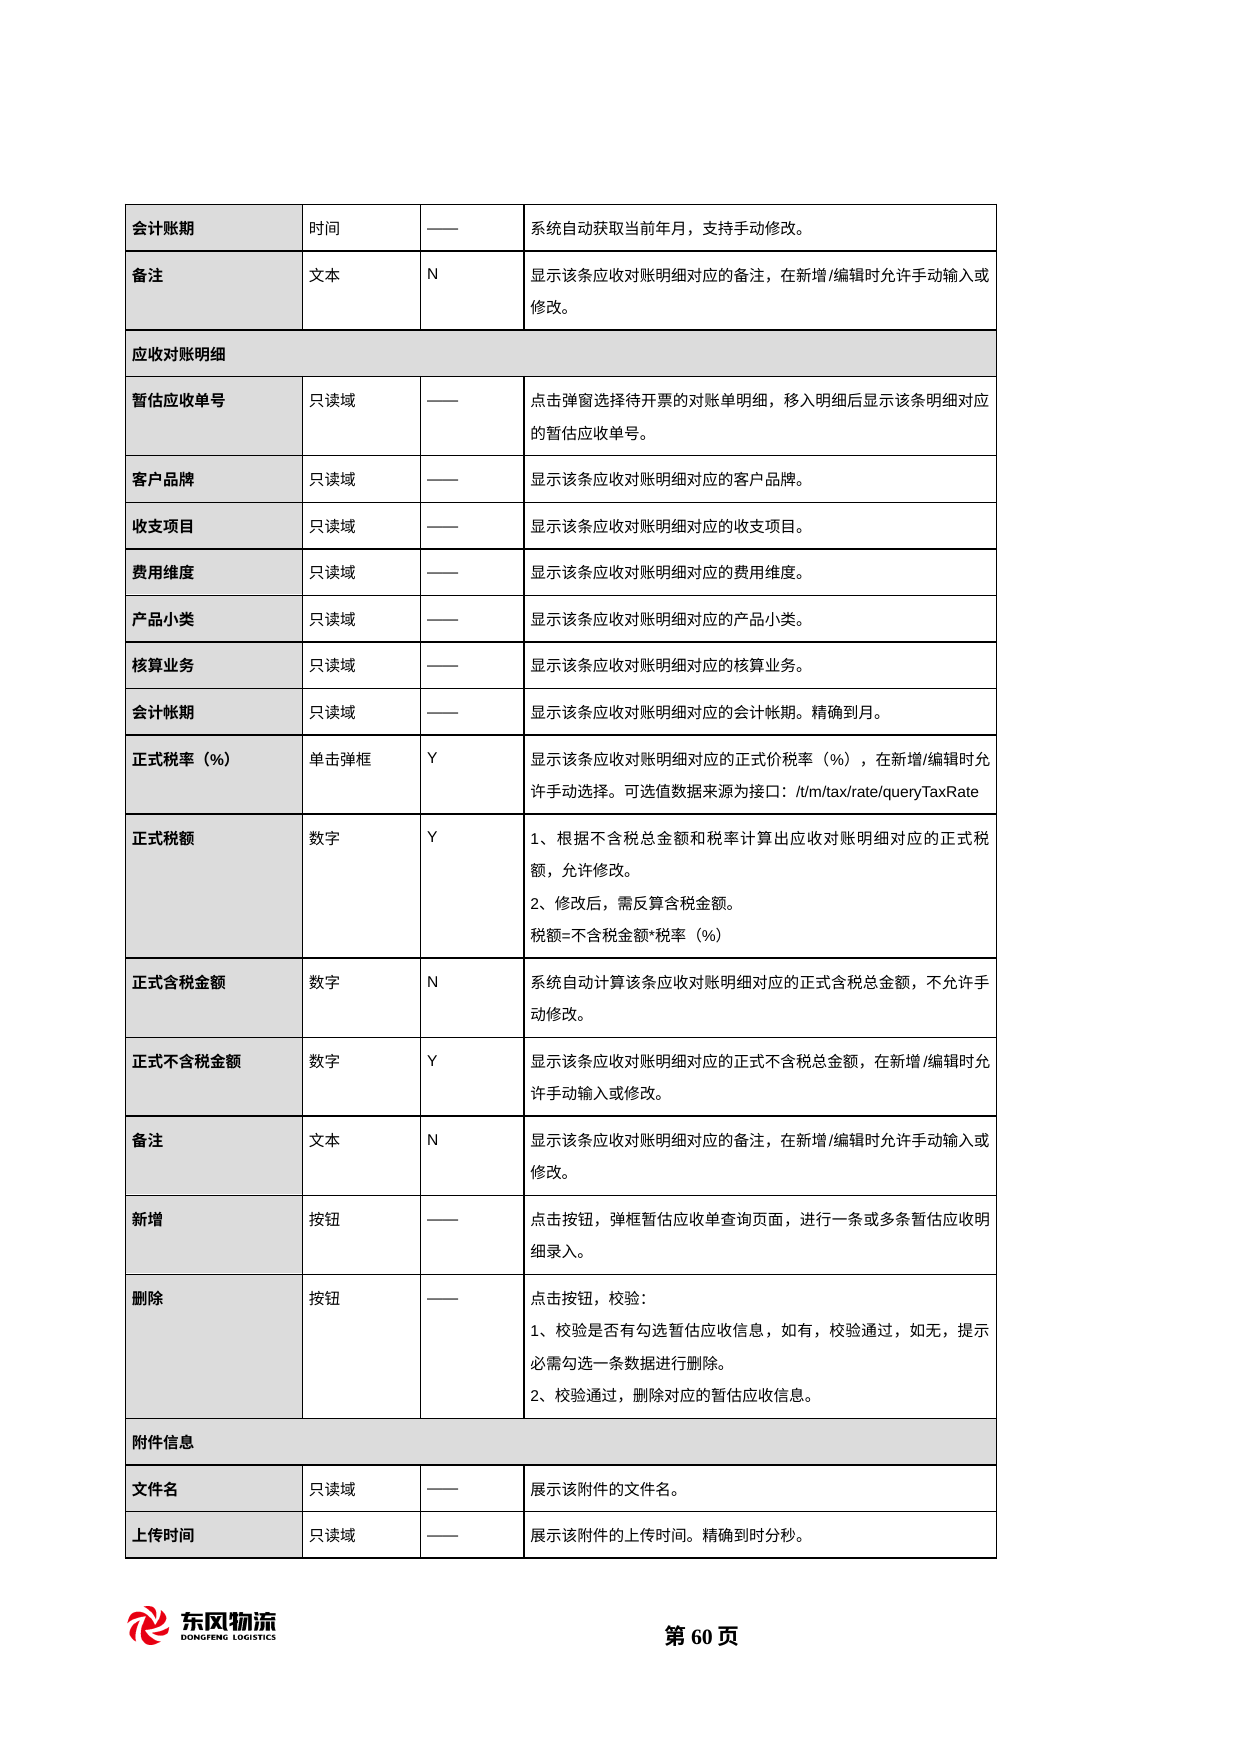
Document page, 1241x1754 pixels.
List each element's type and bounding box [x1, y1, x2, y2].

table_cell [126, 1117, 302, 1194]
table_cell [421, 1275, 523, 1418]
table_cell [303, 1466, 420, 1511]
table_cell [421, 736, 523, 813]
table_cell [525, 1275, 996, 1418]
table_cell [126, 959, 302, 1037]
picture [127, 1606, 276, 1645]
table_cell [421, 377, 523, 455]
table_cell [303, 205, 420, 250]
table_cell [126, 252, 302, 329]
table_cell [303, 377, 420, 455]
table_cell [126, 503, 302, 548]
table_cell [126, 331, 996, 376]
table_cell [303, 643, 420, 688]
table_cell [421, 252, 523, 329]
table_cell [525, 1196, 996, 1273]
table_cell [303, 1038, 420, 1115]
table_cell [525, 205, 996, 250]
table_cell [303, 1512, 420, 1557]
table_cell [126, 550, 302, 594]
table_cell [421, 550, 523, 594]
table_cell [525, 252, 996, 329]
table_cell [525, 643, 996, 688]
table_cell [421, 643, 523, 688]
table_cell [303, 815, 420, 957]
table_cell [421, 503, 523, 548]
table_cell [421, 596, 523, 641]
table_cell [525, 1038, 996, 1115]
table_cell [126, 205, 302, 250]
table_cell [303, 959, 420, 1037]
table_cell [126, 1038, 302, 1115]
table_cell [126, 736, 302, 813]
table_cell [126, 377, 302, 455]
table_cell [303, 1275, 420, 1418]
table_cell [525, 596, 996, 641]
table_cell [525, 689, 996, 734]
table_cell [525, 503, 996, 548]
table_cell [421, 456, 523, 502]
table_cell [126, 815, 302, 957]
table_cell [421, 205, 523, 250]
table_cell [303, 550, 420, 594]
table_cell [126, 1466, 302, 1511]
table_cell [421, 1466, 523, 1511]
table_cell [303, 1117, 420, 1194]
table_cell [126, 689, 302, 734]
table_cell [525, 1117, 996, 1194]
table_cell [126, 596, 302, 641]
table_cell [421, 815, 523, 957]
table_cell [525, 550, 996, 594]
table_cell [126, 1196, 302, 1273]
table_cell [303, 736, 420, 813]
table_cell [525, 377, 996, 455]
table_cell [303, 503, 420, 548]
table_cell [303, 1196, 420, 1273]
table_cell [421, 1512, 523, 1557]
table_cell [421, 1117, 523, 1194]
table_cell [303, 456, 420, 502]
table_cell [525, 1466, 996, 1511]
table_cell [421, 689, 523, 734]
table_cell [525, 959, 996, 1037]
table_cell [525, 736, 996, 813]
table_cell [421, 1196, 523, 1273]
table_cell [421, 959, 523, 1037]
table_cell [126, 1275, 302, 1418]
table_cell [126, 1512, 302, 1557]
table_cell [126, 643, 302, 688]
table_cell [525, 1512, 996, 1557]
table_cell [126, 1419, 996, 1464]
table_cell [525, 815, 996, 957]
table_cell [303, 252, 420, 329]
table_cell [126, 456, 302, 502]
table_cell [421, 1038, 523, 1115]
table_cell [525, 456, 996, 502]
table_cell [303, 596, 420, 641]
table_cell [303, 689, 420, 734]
